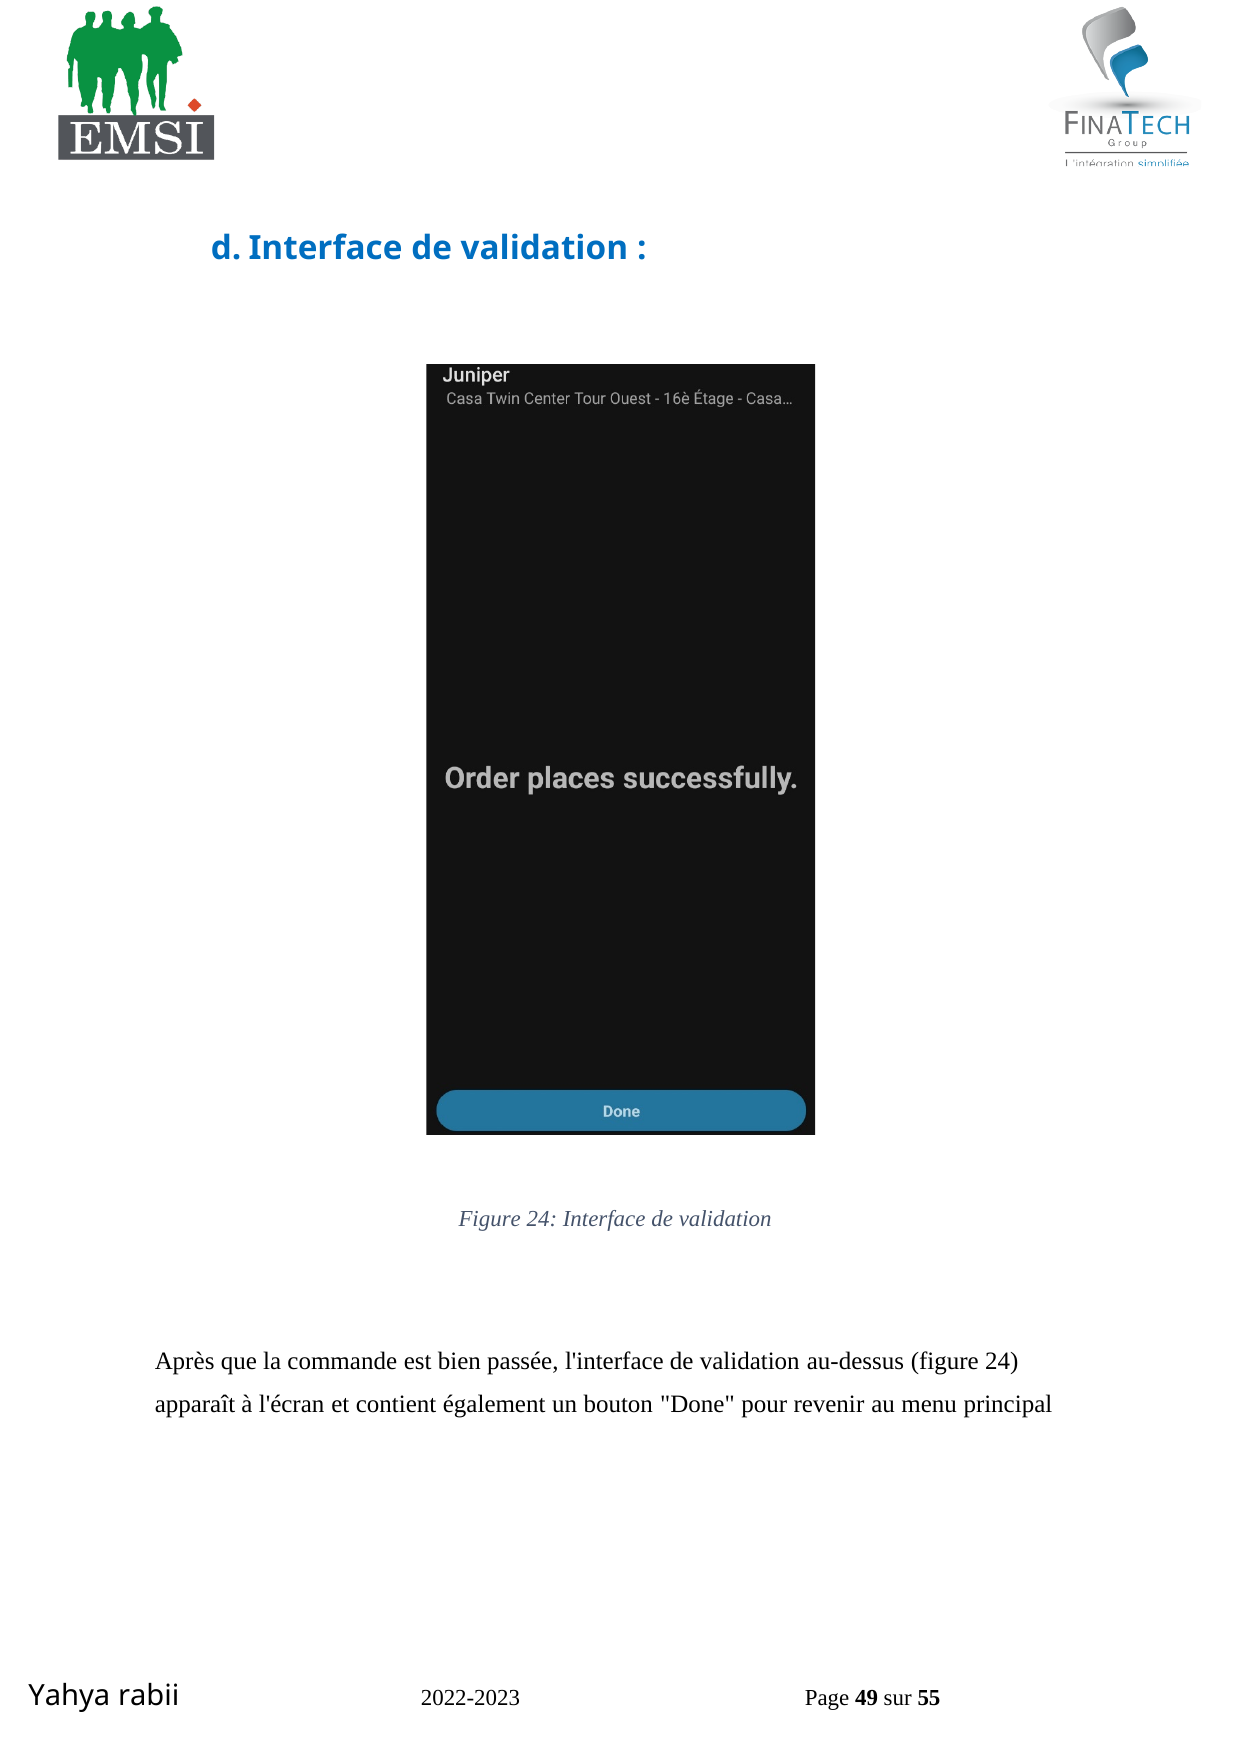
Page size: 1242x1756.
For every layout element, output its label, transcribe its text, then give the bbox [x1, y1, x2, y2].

picture [426, 364, 816, 1135]
text Après que la commande est bien passée, l'interface de validation au-dessus (figure 24) apparaît à l'écran et contient également un bouton "Done" pour revenir au menu principal [154, 1346, 1101, 1418]
text Figure 24: Interface de validation [134, 1204, 1098, 1231]
subtitle Interface de validation : [211, 224, 1242, 269]
picture [1048, 6, 1202, 167]
picture [50, 3, 220, 166]
